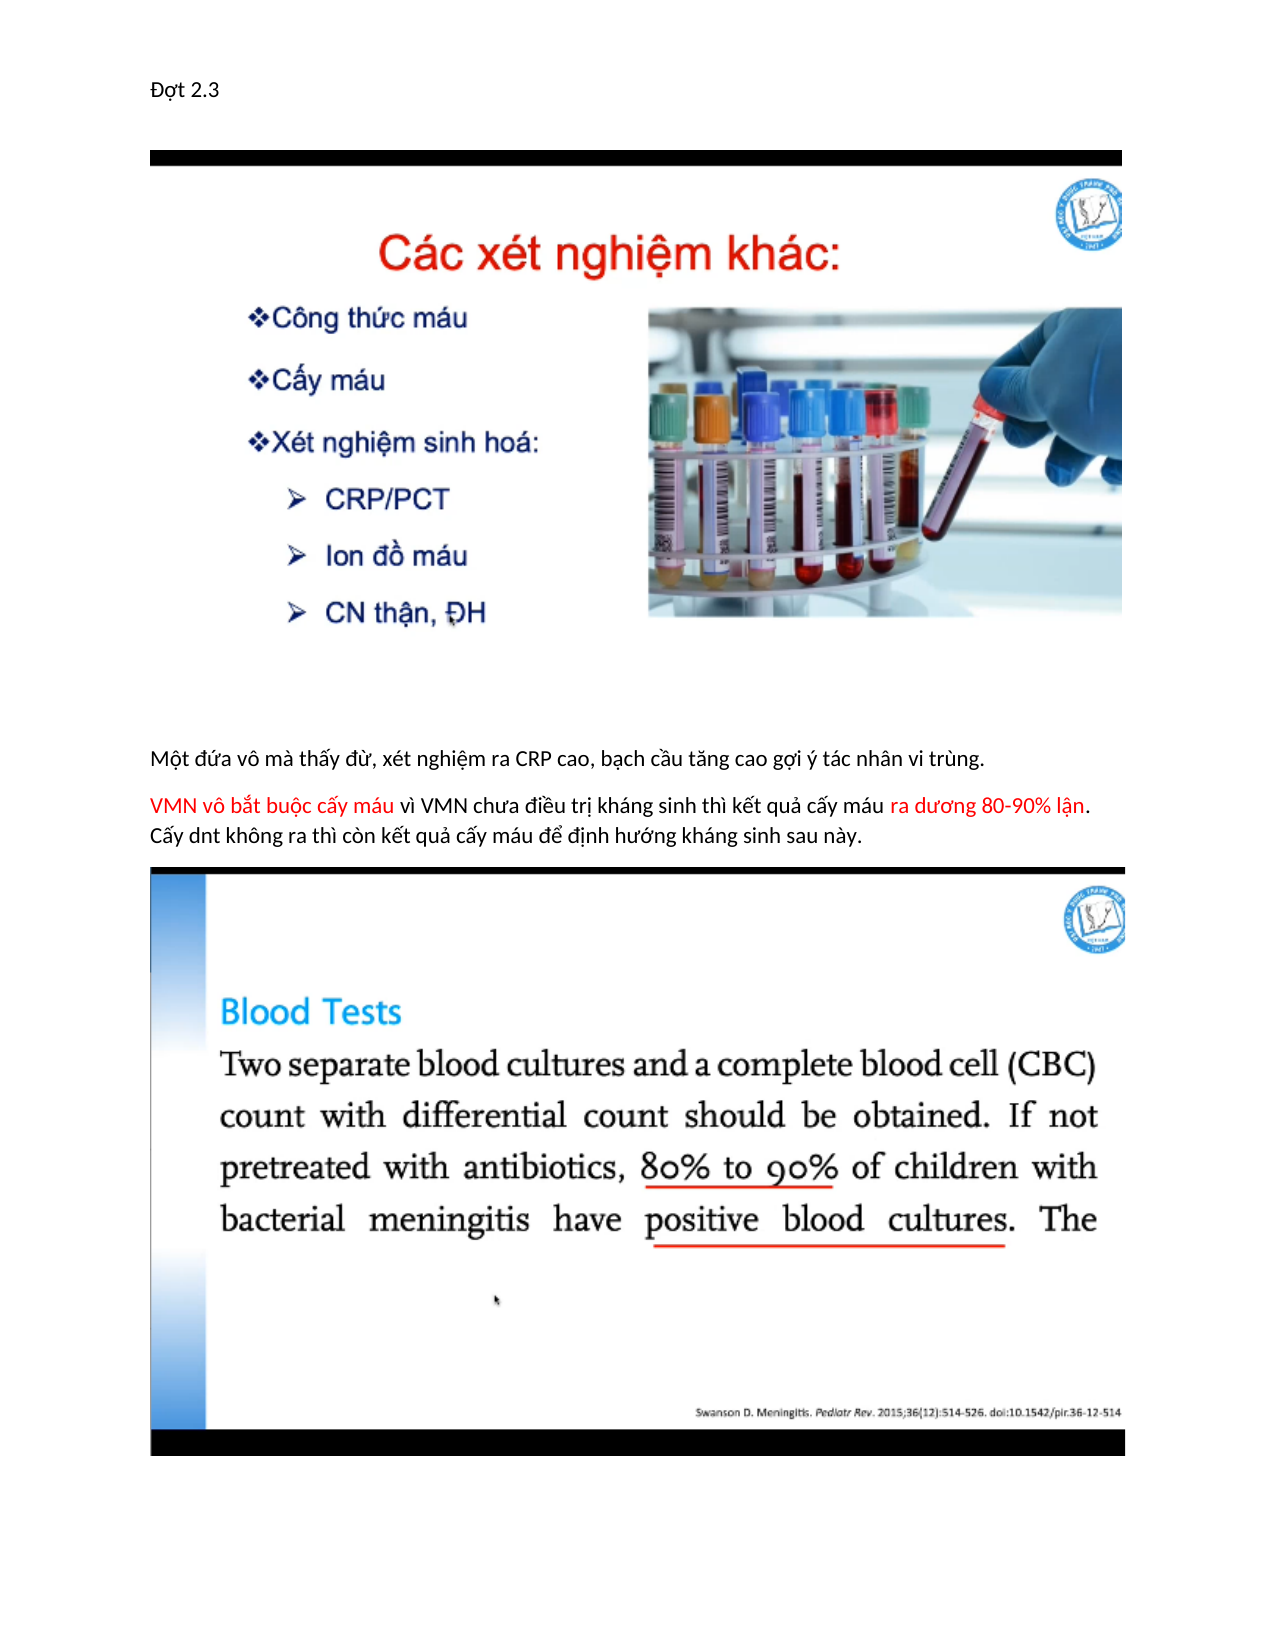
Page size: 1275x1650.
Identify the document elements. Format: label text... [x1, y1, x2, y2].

text Một đứa vô mà thấy đừ, xét nghiệm ra CRP cao, bạch cầu tăng cao gợi ý tác nhân vi trùng. [150, 744, 1125, 772]
text VMN vô bắt buộc cấy máu vì VMN chưa điều trị kháng sinh thì kết quả cấy máu ra dương 80-90% lận. Cấy dnt không ra thì còn kết quả cấy máu để định hướng kháng sinh sau này. [150, 791, 1125, 849]
picture [150, 867, 1125, 1456]
picture [150, 150, 1122, 726]
